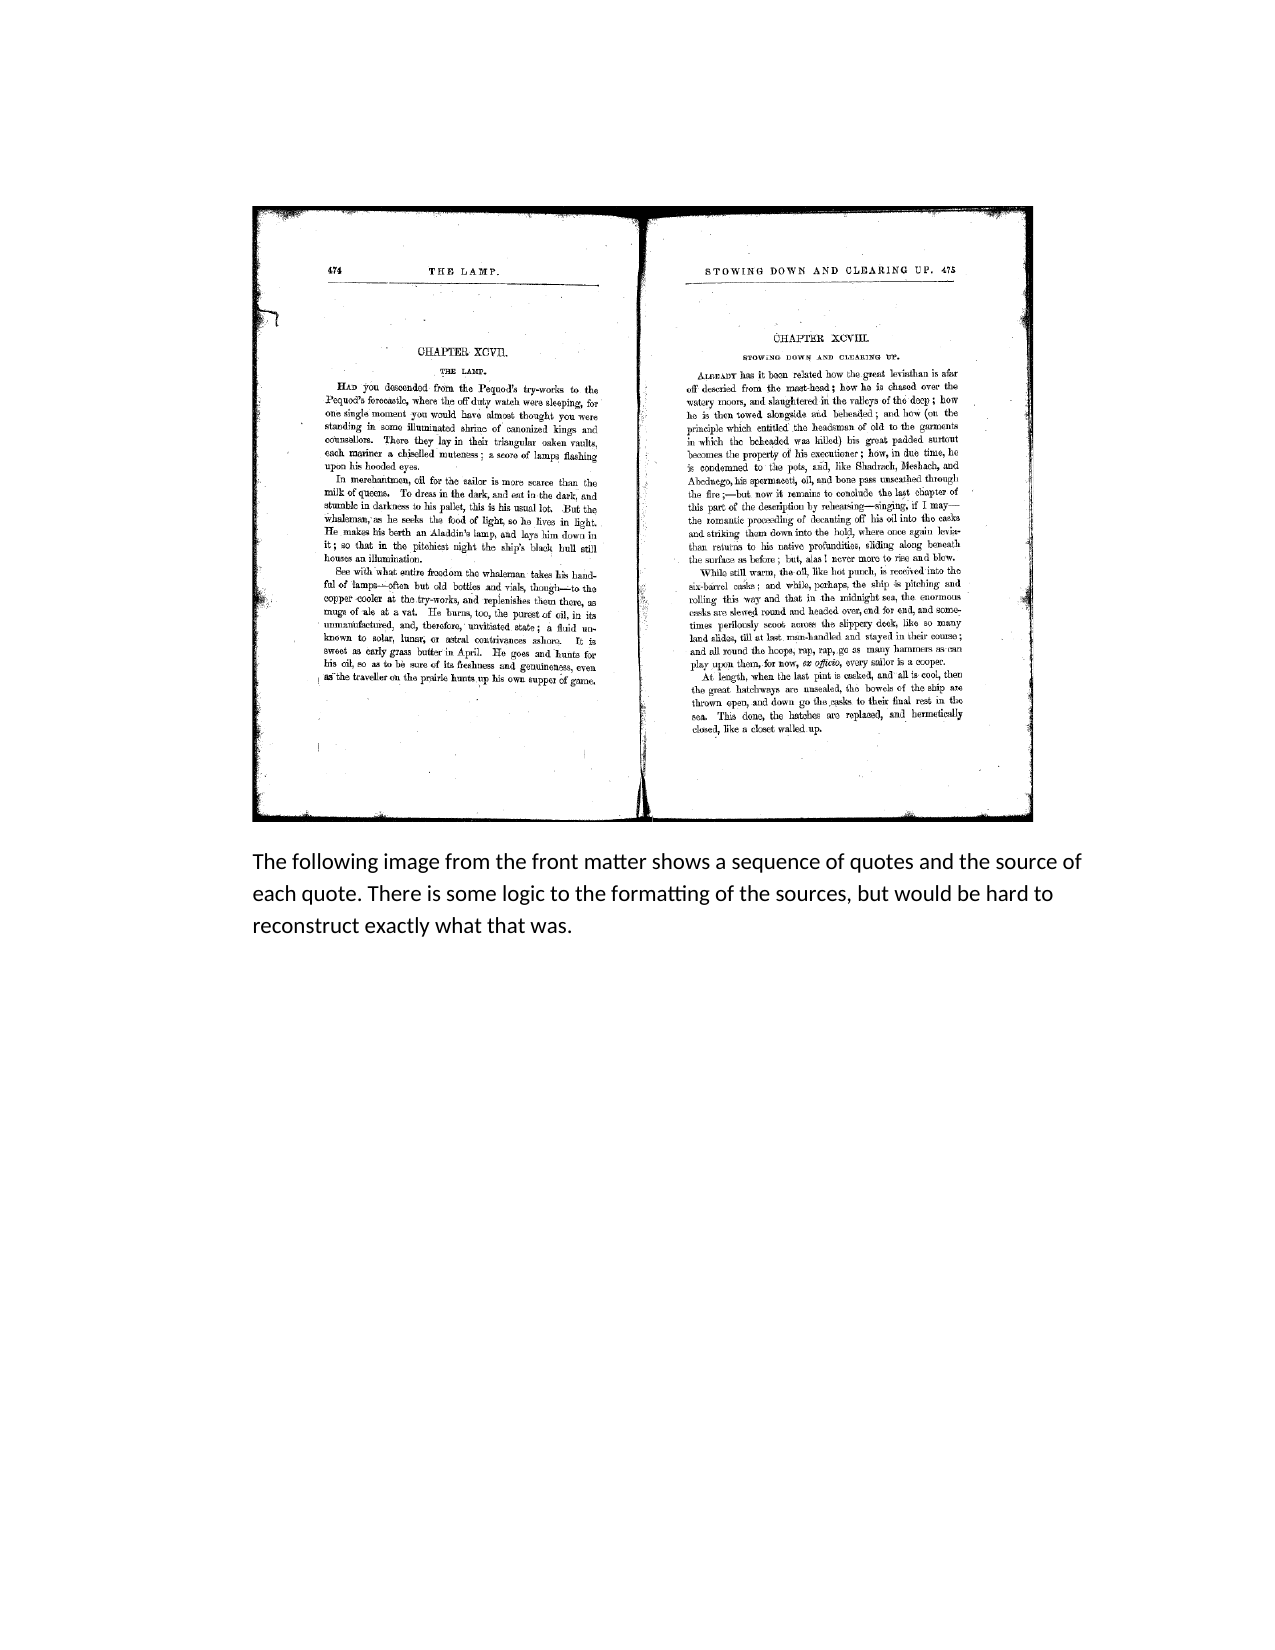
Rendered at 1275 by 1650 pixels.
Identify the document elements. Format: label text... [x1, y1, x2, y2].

text The following image from the front matter shows a sequence of quotes and the source of each quote. There is some logic to the formatting of the sources, but would be hard to reconstruct exactly what that was. [252, 847, 1098, 939]
